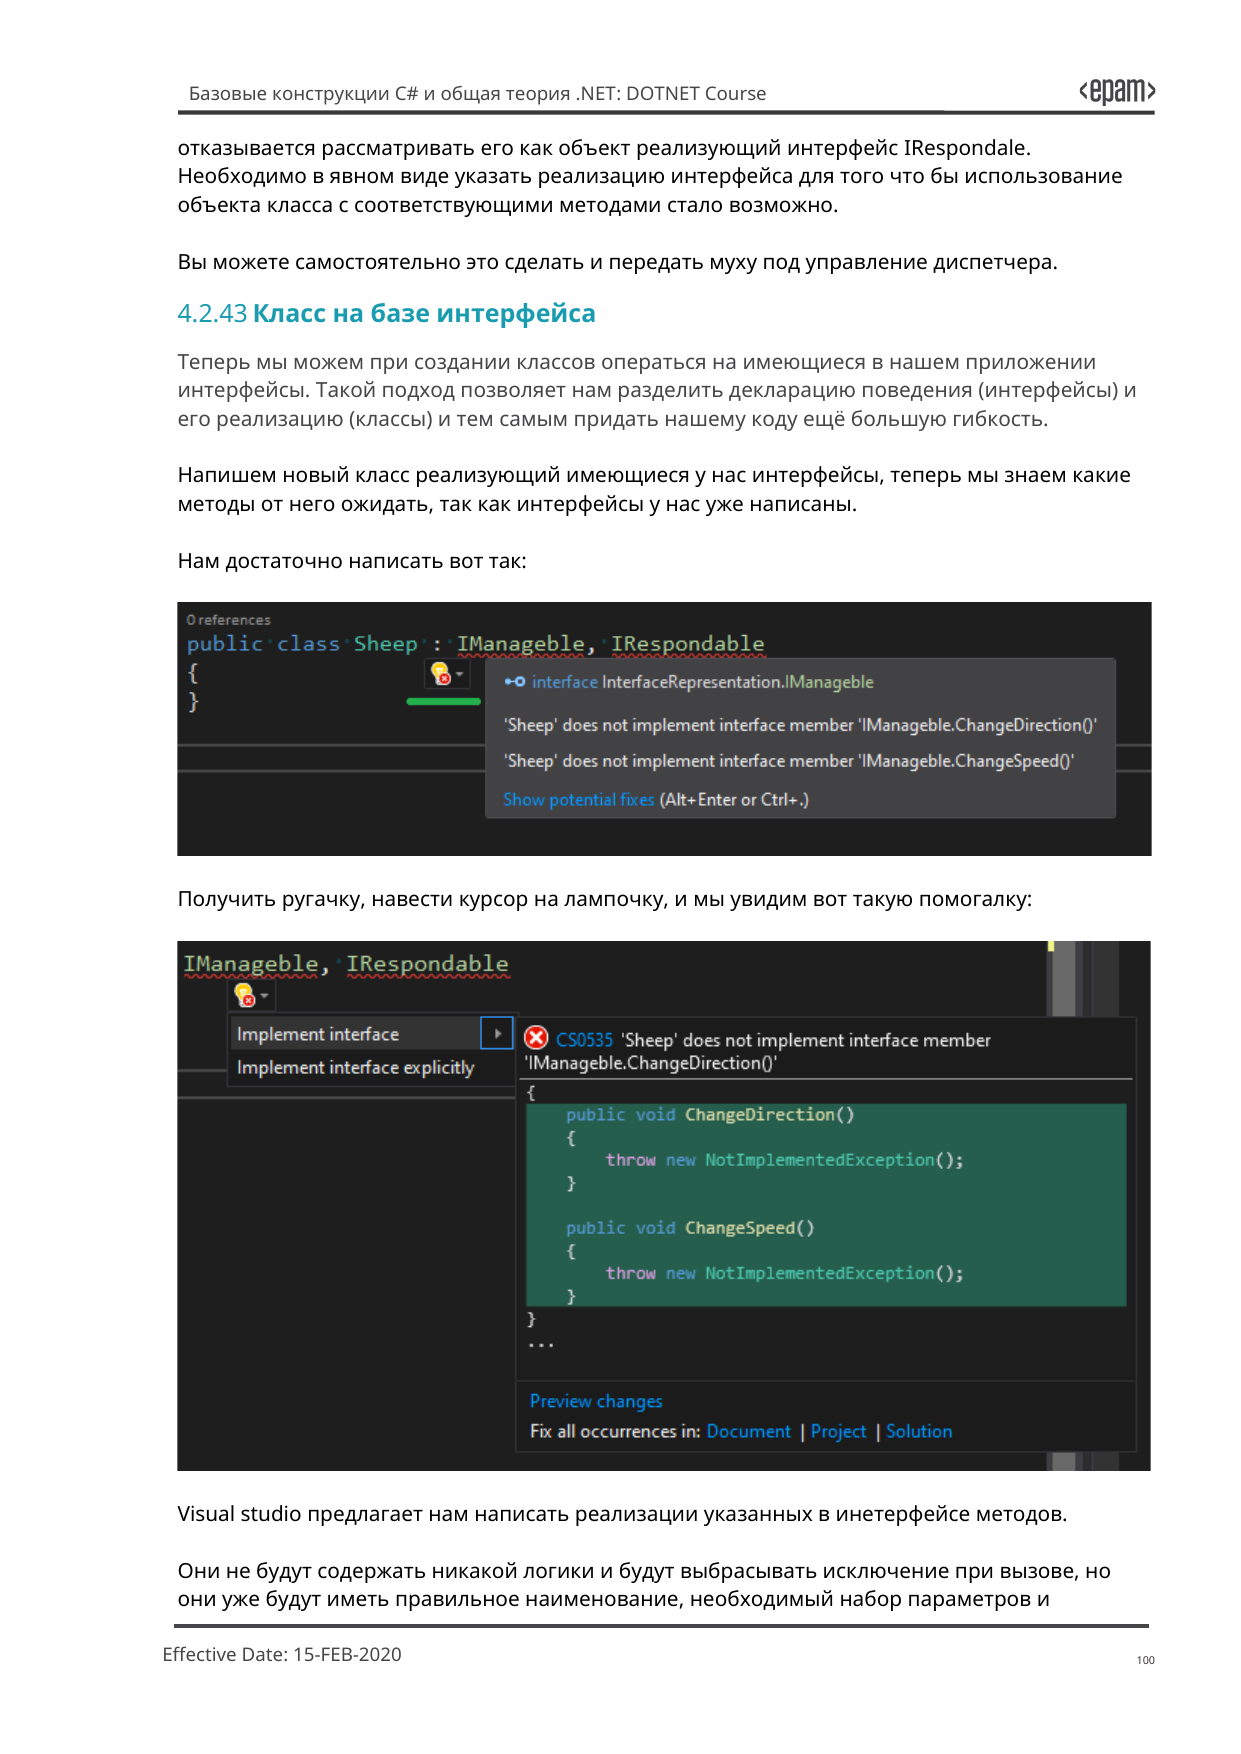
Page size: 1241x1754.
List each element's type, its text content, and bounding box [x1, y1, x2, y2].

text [177, 133, 1152, 162]
text Вы можете самостоятельно это сделать и передать муху под управление диспетчера. [177, 247, 1152, 275]
text Теперь мы можем при создании классов операться на имеющиеся в нашем приложении интерфейсы. Такой подход позволяет нам разделить декларацию поведения (интерфейсы) и его реализацию (классы) и тем самым придать нашему коду ещё большую гибкость. [177, 347, 1152, 432]
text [177, 1556, 1152, 1613]
picture [177, 941, 1151, 1471]
subtitle Класс на базе интерфейса [177, 296, 1152, 330]
text Нам достаточно написать вот так: [177, 546, 1152, 574]
text Напишем новый класс реализующий имеющиеся у нас интерфейсы, теперь мы знаем какие методы от него ожидать, так как интерфейсы у нас уже написаны. [177, 461, 1152, 517]
text Visual studio предлагает нам написать реализации указанных в инетерфейсе методов. [177, 1499, 1152, 1528]
picture [177, 602, 1152, 856]
text Получить ругачку, навести курсор на лампочку, и мы увидим вот такую помогалку: [177, 884, 1152, 913]
text Необходимо в явном виде указать реализацию интерфейса для того что бы использование объекта класса с соответствующими методами стало возможно. [177, 162, 1152, 218]
